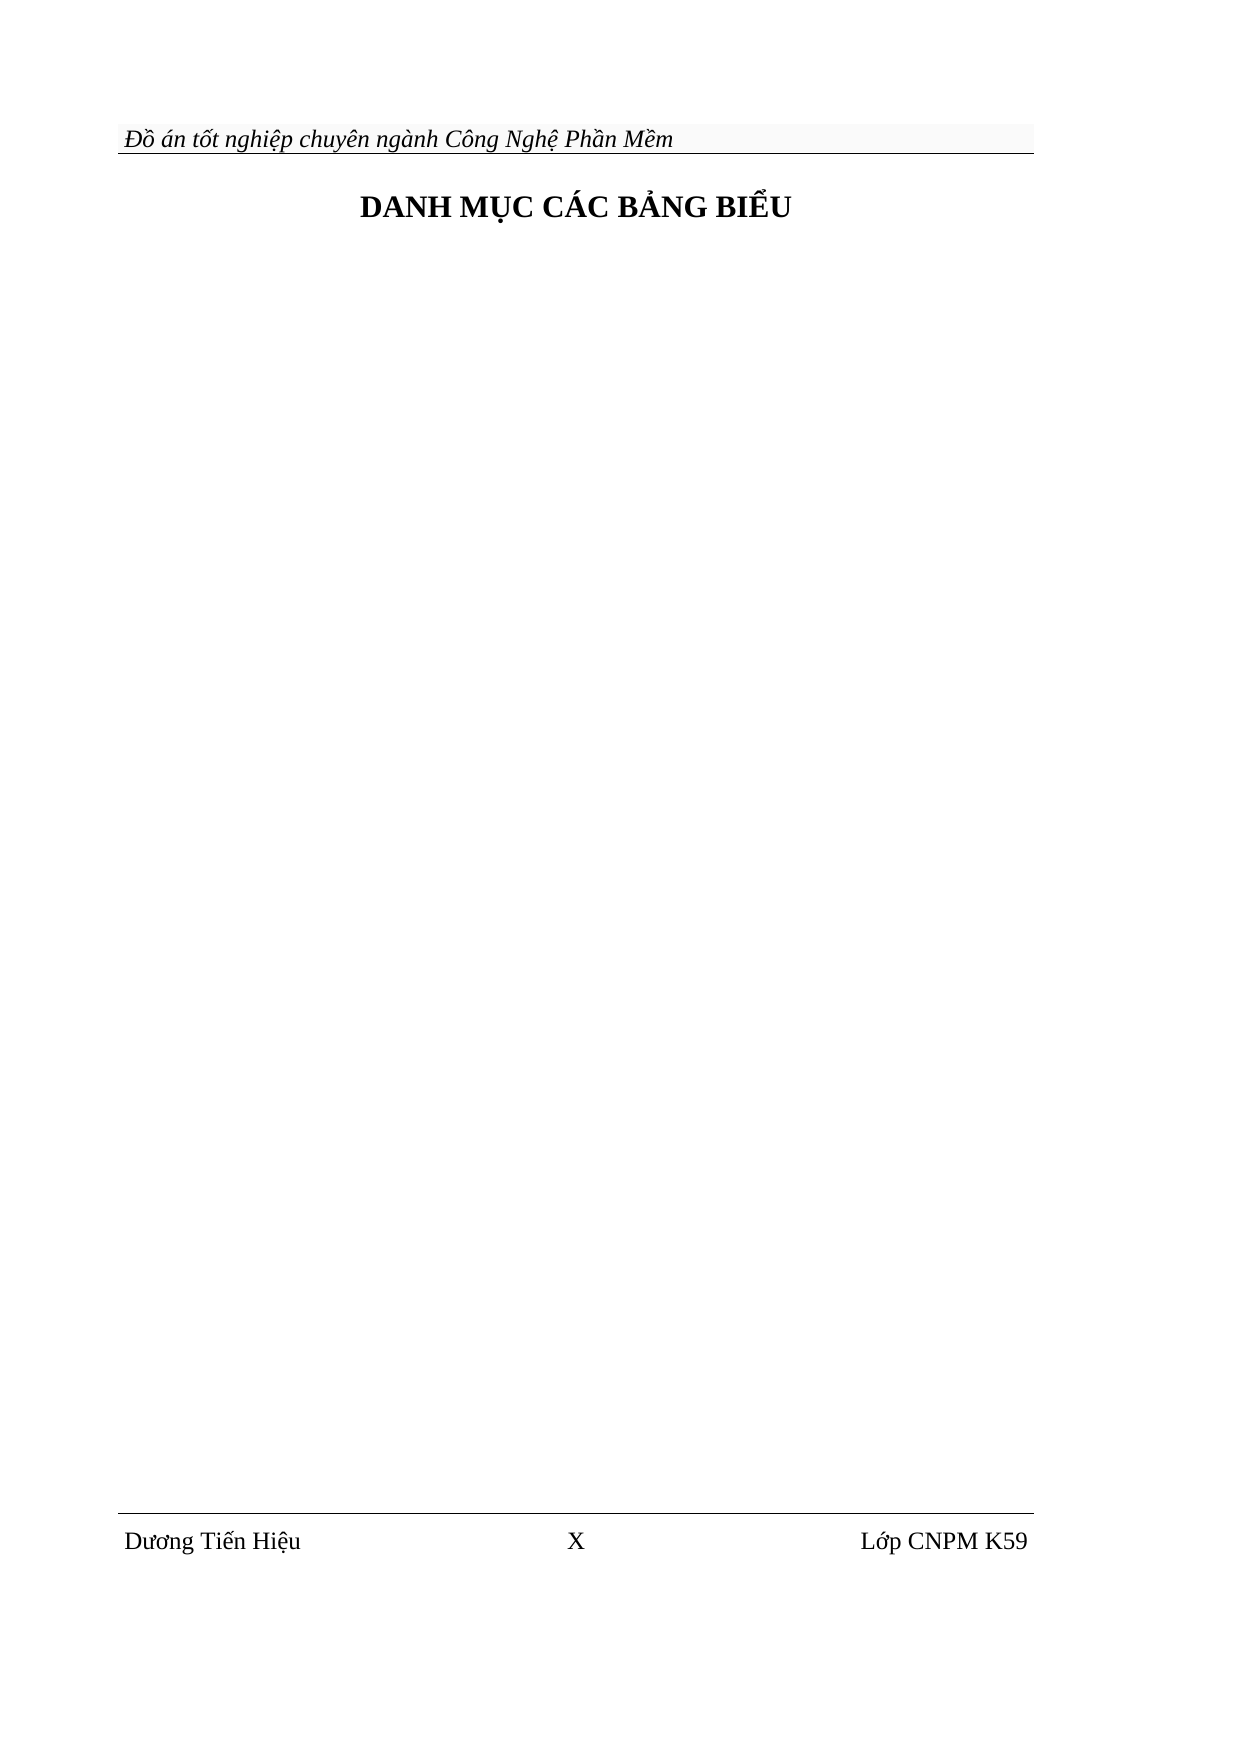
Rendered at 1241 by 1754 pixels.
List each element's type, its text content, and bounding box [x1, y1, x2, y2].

subtitle DANH MỤC CÁC BẢNG BIỂU [118, 188, 1033, 224]
